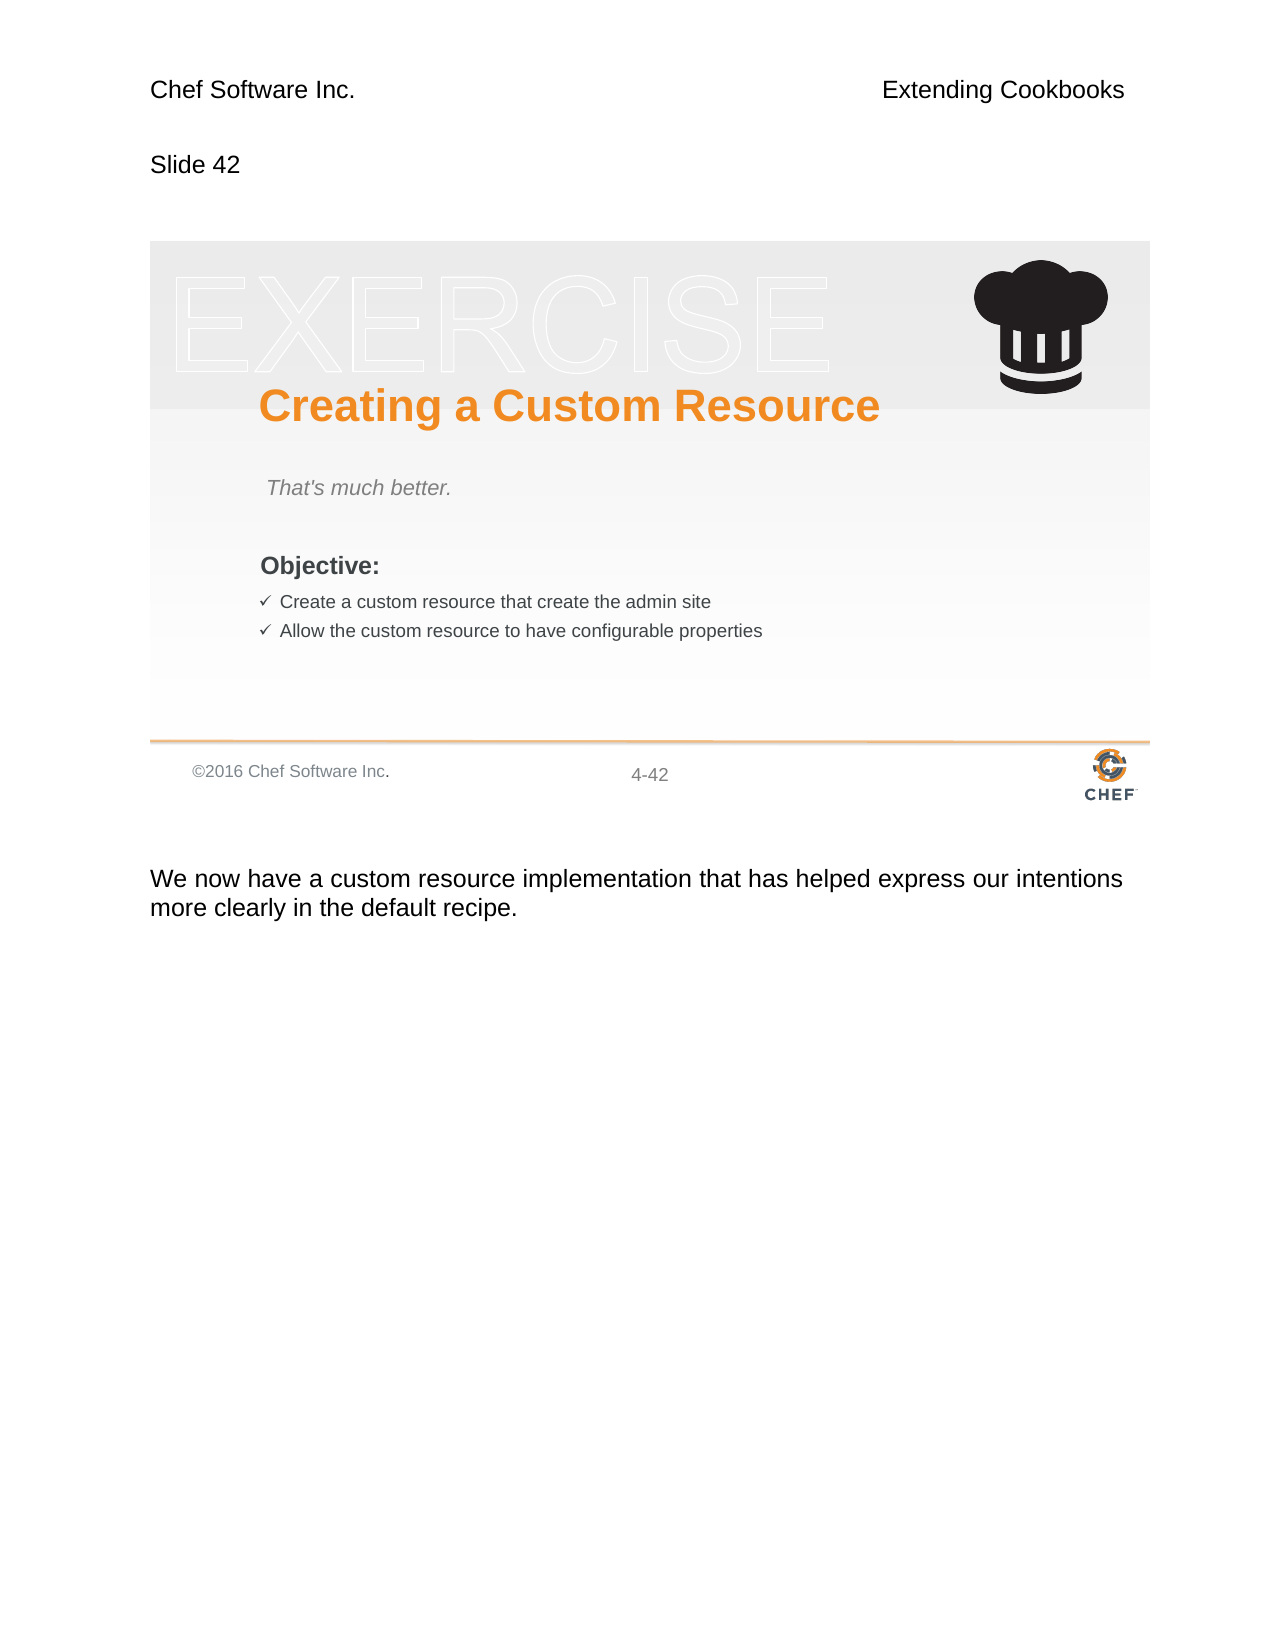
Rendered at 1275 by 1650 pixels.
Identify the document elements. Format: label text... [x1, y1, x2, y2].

text We now have a custom resource implementation that has helped express our intentions more clearly in the default recipe. [150, 864, 1125, 921]
text Slide 42 [150, 150, 1125, 179]
